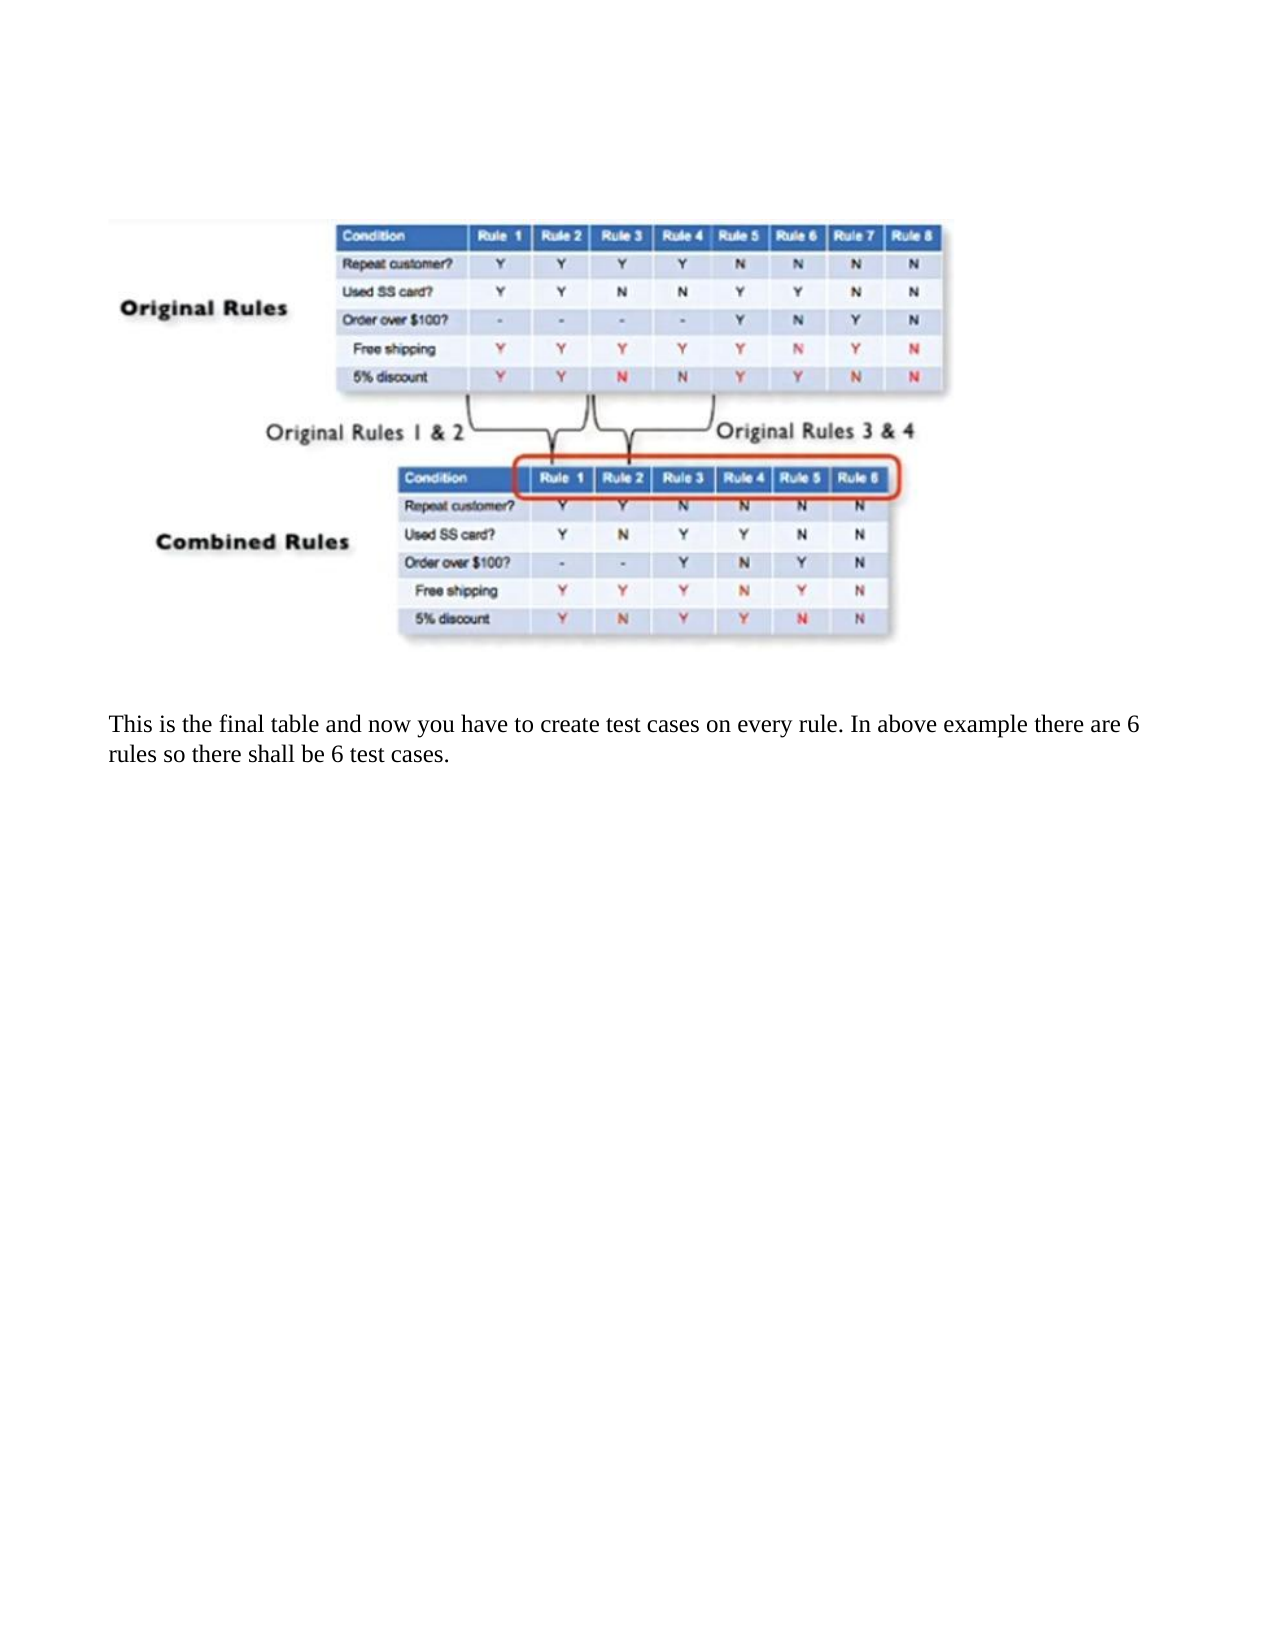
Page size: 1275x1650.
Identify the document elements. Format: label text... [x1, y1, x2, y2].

picture [108, 219, 955, 652]
text This is the final table and now you have to create test cases on every rule. In above example there are 6 rules so there shall be 6 test cases. [108, 709, 1169, 768]
